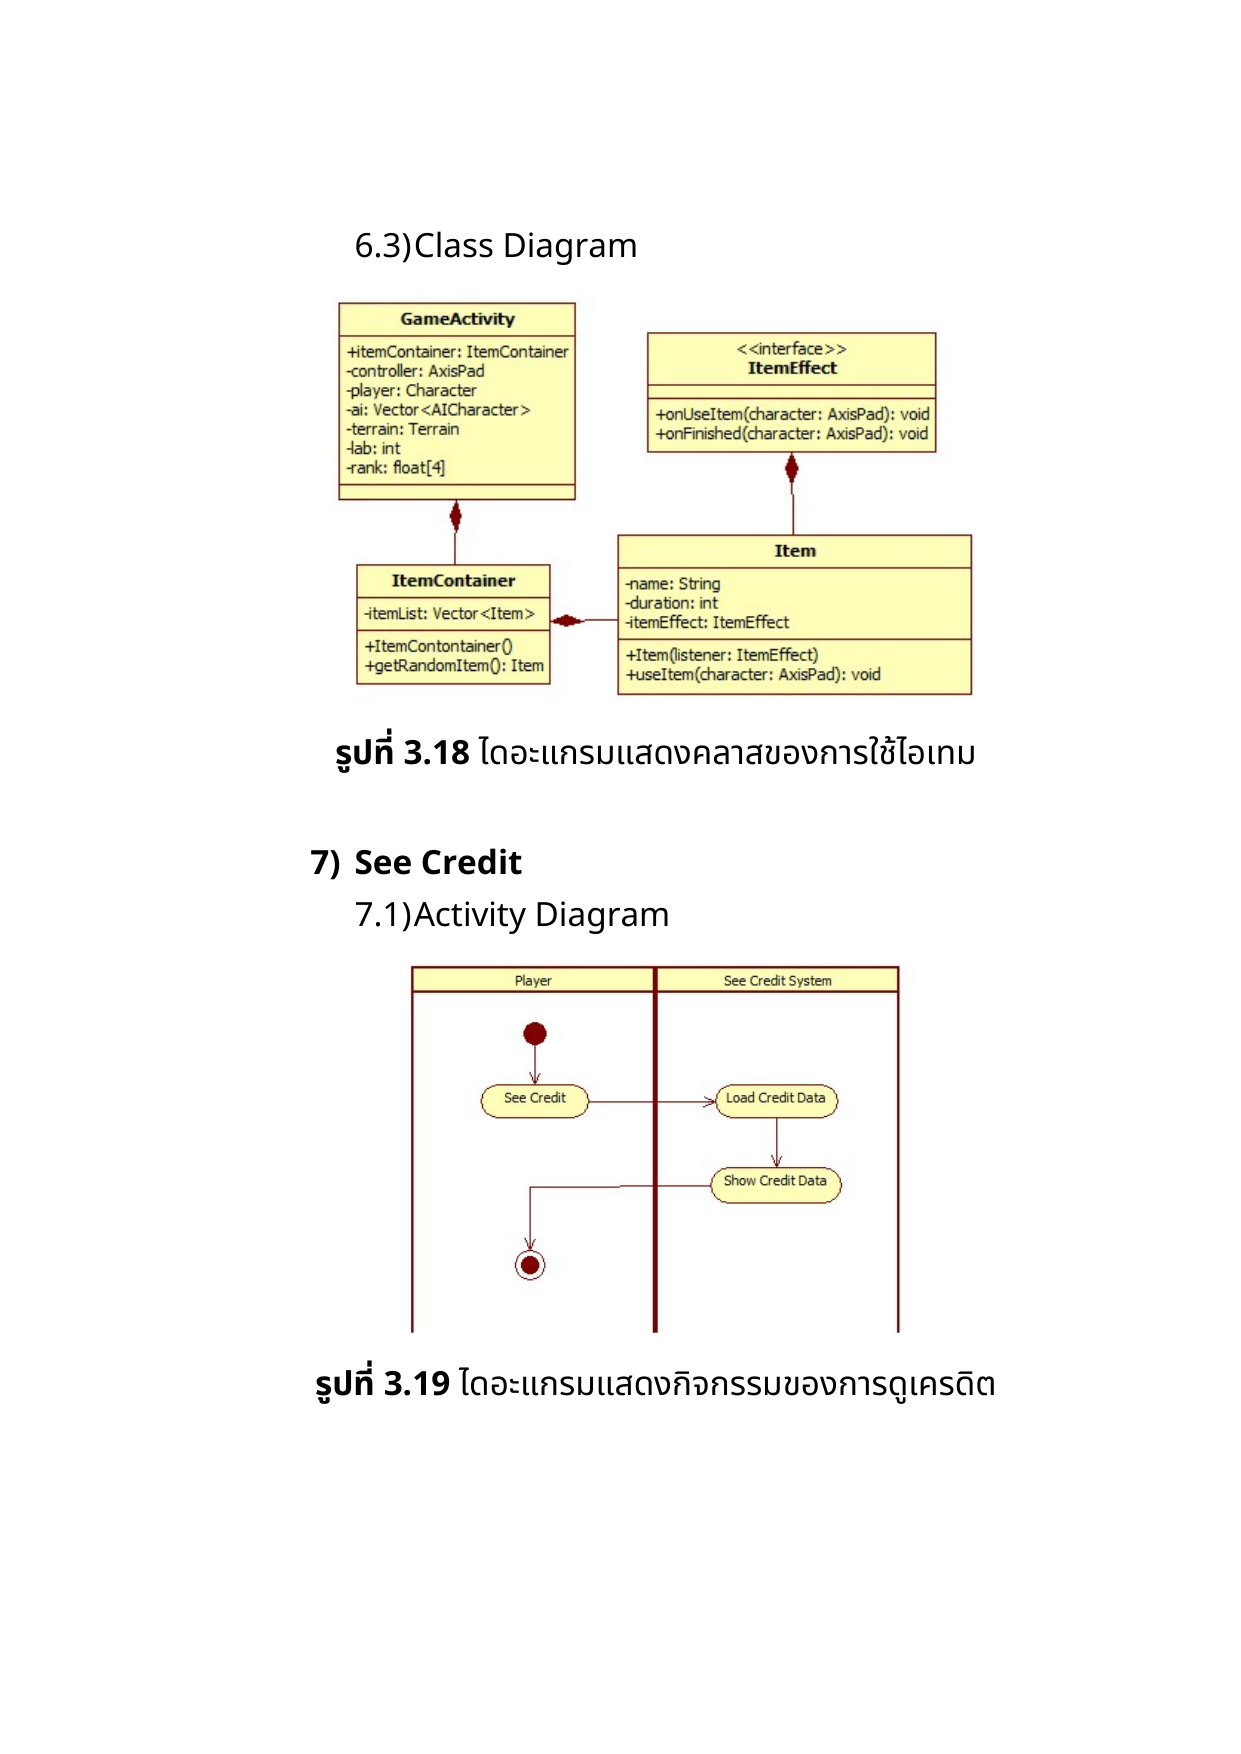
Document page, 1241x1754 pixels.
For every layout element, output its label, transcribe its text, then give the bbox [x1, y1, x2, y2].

list รูปที่ 3.18 ไดอะแกรมแสดงคลาสของการใช้ไอเทม [221, 728, 1090, 779]
picture [309, 273, 1002, 725]
picture [388, 943, 923, 1356]
list See Credit [310, 839, 1090, 884]
list รูปที่ 3.19 ไดอะแกรมแสดงกิจกรรมของการดูเครดิต [221, 1360, 1090, 1411]
list Activity Diagram [354, 891, 1090, 936]
list Class Diagram [354, 222, 1090, 267]
